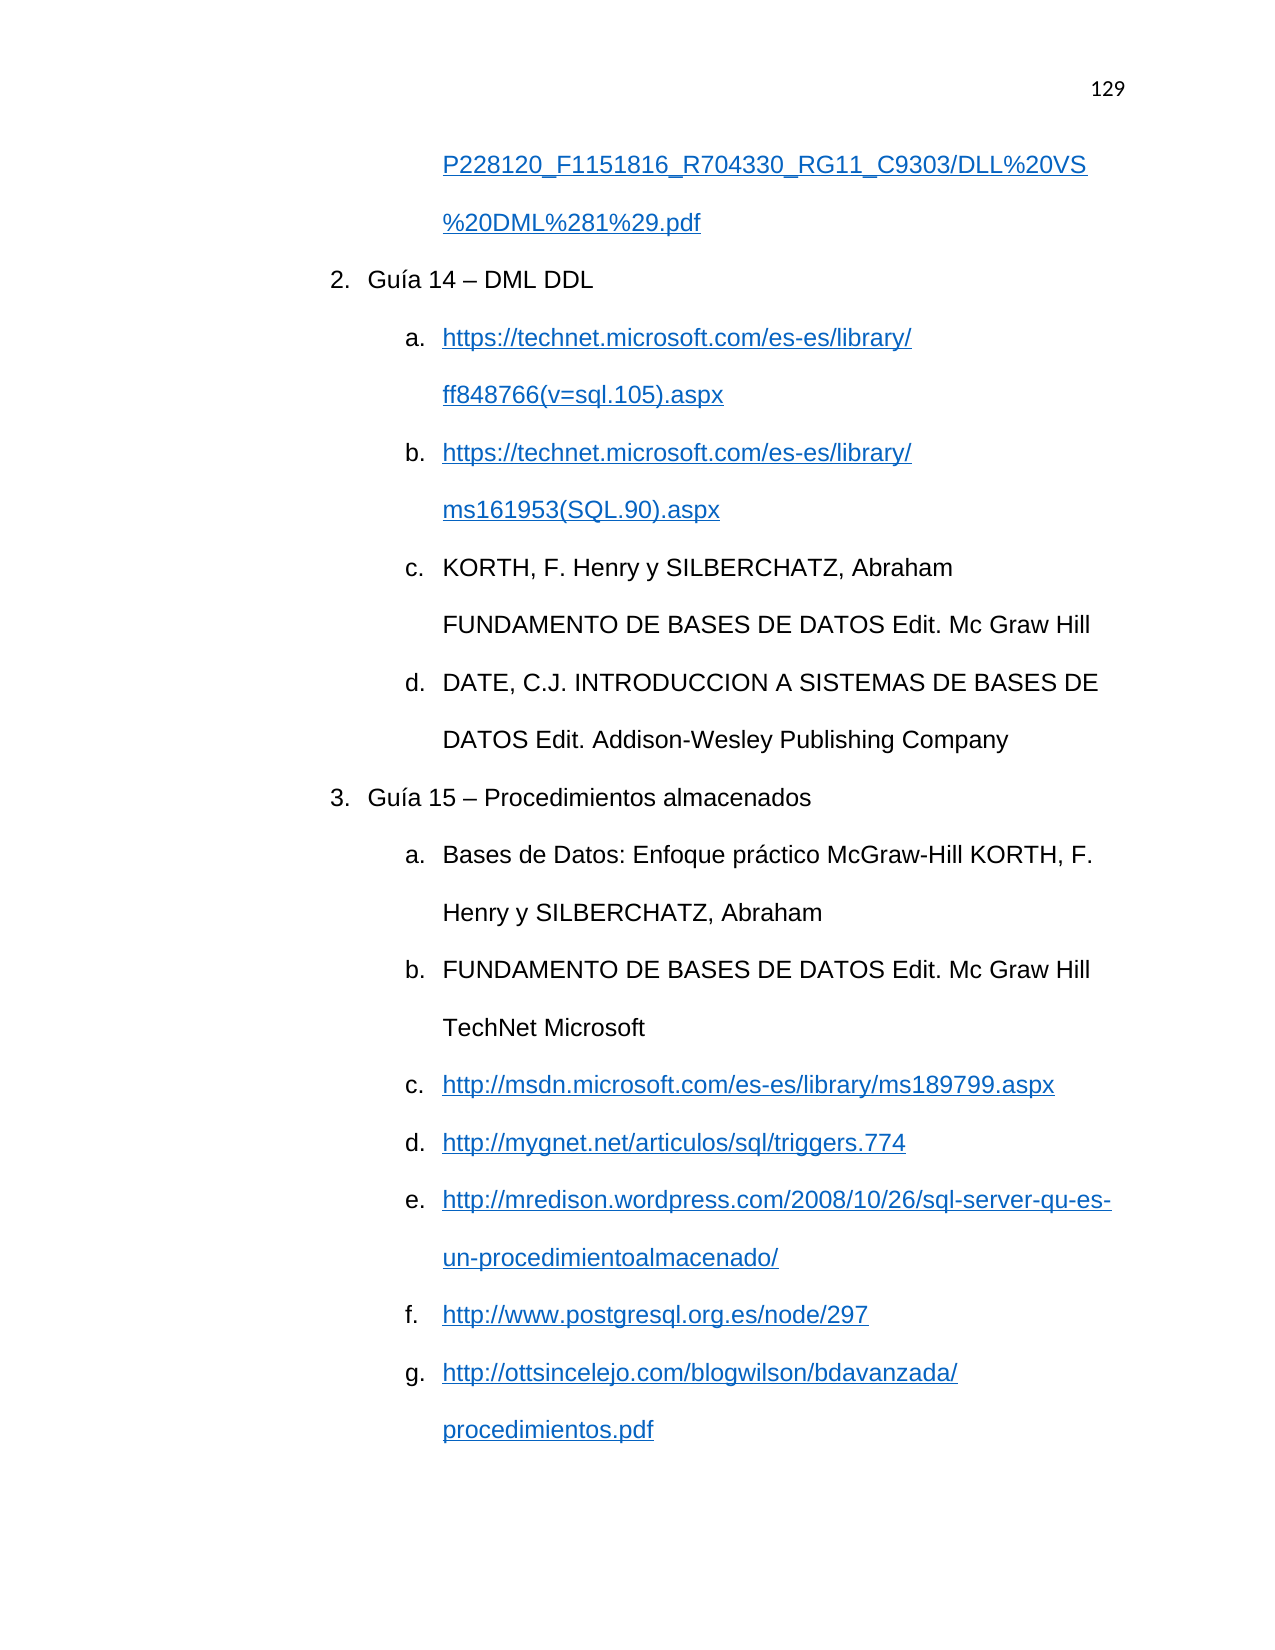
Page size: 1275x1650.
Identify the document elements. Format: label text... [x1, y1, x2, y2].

list http://ottsincelejo.com/blogwilson/bdavanzada/procedimientos.pdf [405, 1357, 1125, 1444]
list DATE, C.J. INTRODUCCION A SISTEMAS DE BASES DE DATOS Edit. Addison-Wesley Publishing Company [405, 667, 1125, 754]
list http://mygnet.net/articulos/sql/triggers.774 [405, 1127, 1125, 1156]
list Guía 14 – DML DDL [330, 265, 1125, 294]
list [405, 150, 1125, 236]
list http://mredison.wordpress.com/2008/10/26/sql-server-qu-es-un-procedimientoalmacenado/ [405, 1185, 1125, 1271]
list Guía 15 – Procedimientos almacenados [330, 782, 1125, 811]
list KORTH, F. Henry y SILBERCHATZ, Abraham FUNDAMENTO DE BASES DE DATOS Edit. Mc Graw Hill [405, 552, 1125, 639]
list https://technet.microsoft.com/es-es/library/ms161953(SQL.90).aspx [405, 437, 1125, 524]
list FUNDAMENTO DE BASES DE DATOS Edit. Mc Graw Hill TechNet Microsoft [405, 955, 1125, 1041]
list https://technet.microsoft.com/es-es/library/ff848766(v=sql.105).aspx [405, 322, 1125, 409]
list http://www.postgresql.org.es/node/297 [405, 1300, 1125, 1329]
list http://msdn.microsoft.com/es-es/library/ms189799.aspx [405, 1070, 1125, 1099]
list Bases de Datos: Enfoque práctico McGraw-Hill KORTH, F. Henry y SILBERCHATZ, Abraham [405, 840, 1125, 926]
